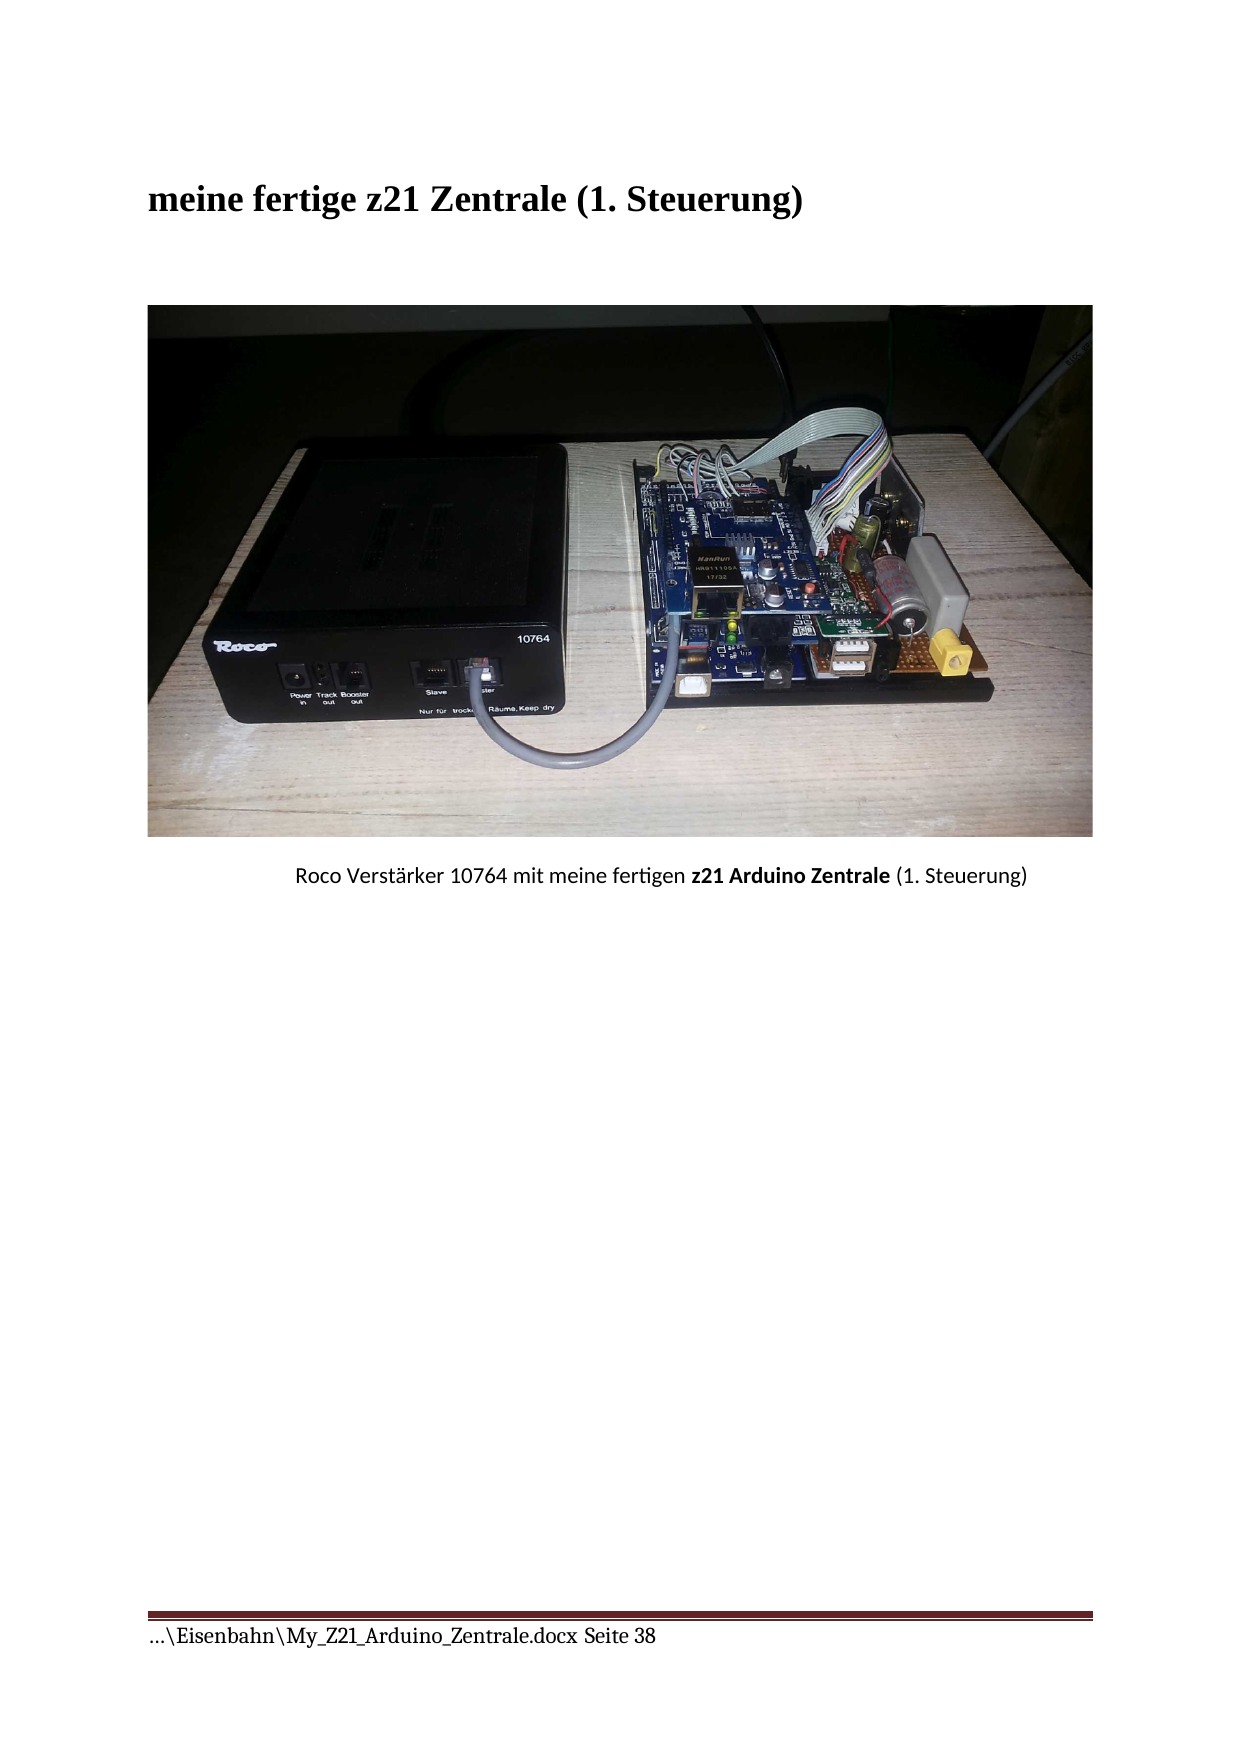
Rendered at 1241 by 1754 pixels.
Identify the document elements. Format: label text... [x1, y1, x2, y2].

subtitle meine fertige z21 Zentrale (1. Steuerung) [148, 177, 1093, 220]
picture [147, 305, 1093, 837]
text Roco Verstärker 10764 mit meine fertigen z21 Arduino Zentrale (1. Steuerung) [221, 861, 1093, 889]
